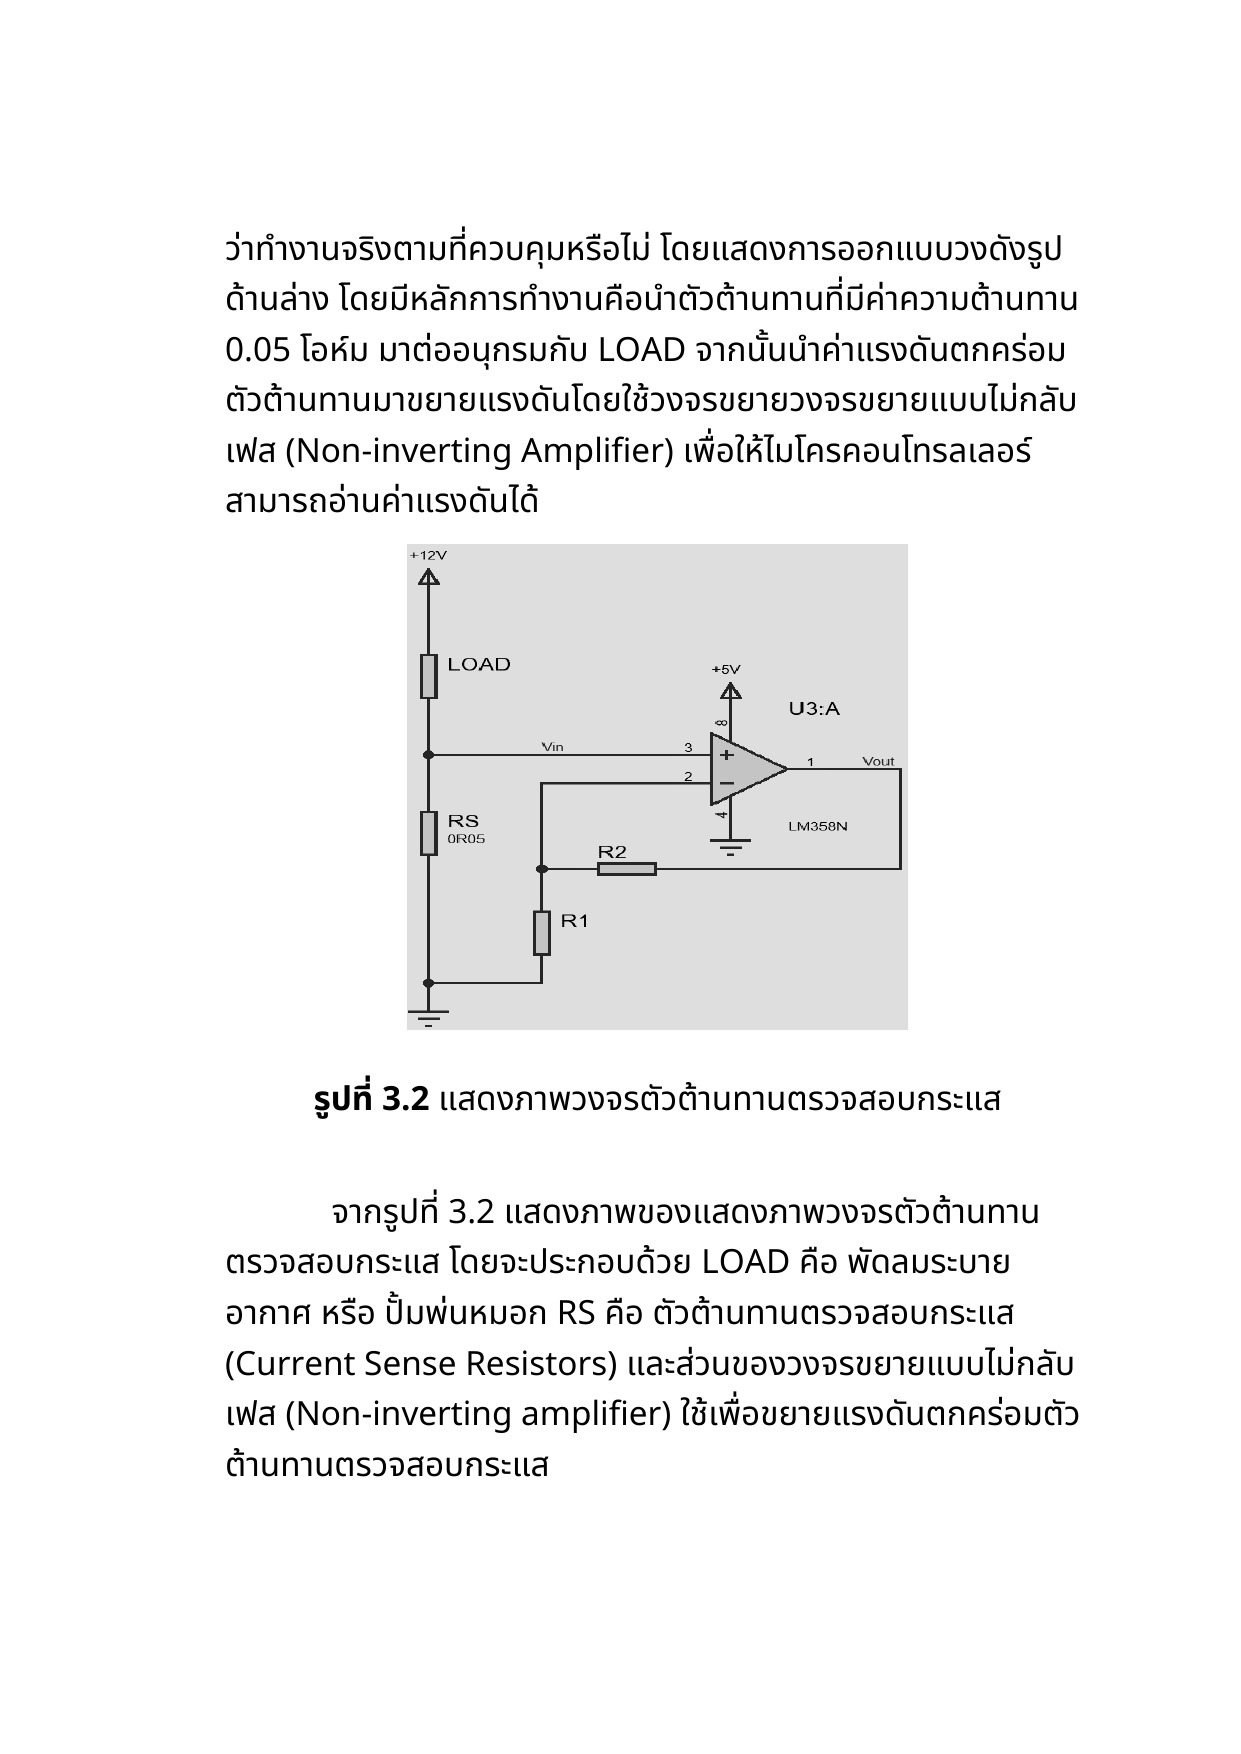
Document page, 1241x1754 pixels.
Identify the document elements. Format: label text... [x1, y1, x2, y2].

text จากรูปที่ 3.2 แสดงภาพของแสดงภาพวงจรตัวต้านทานตรวจสอบกระแส โดยจะประกอบด้วย LOAD คือ พัดลมระบายอากาศ หรือ ปั้มพ่นหมอก RS คือ ตัวต้านทานตรวจสอบกระแส (Current Sense Resistors) และส่วนของวงจรขยายแบบไม่กลับเฟส (Non-inverting amplifier) ใช้เพื่อขยายแรงดันตกคร่อมตัวต้านทานตรวจสอบกระแส [225, 1188, 1090, 1491]
table_header รูปที่ 3.2 แสดงภาพวงจรตัวต้านทานตรวจสอบกระแส [225, 545, 1090, 1126]
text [225, 225, 1090, 528]
